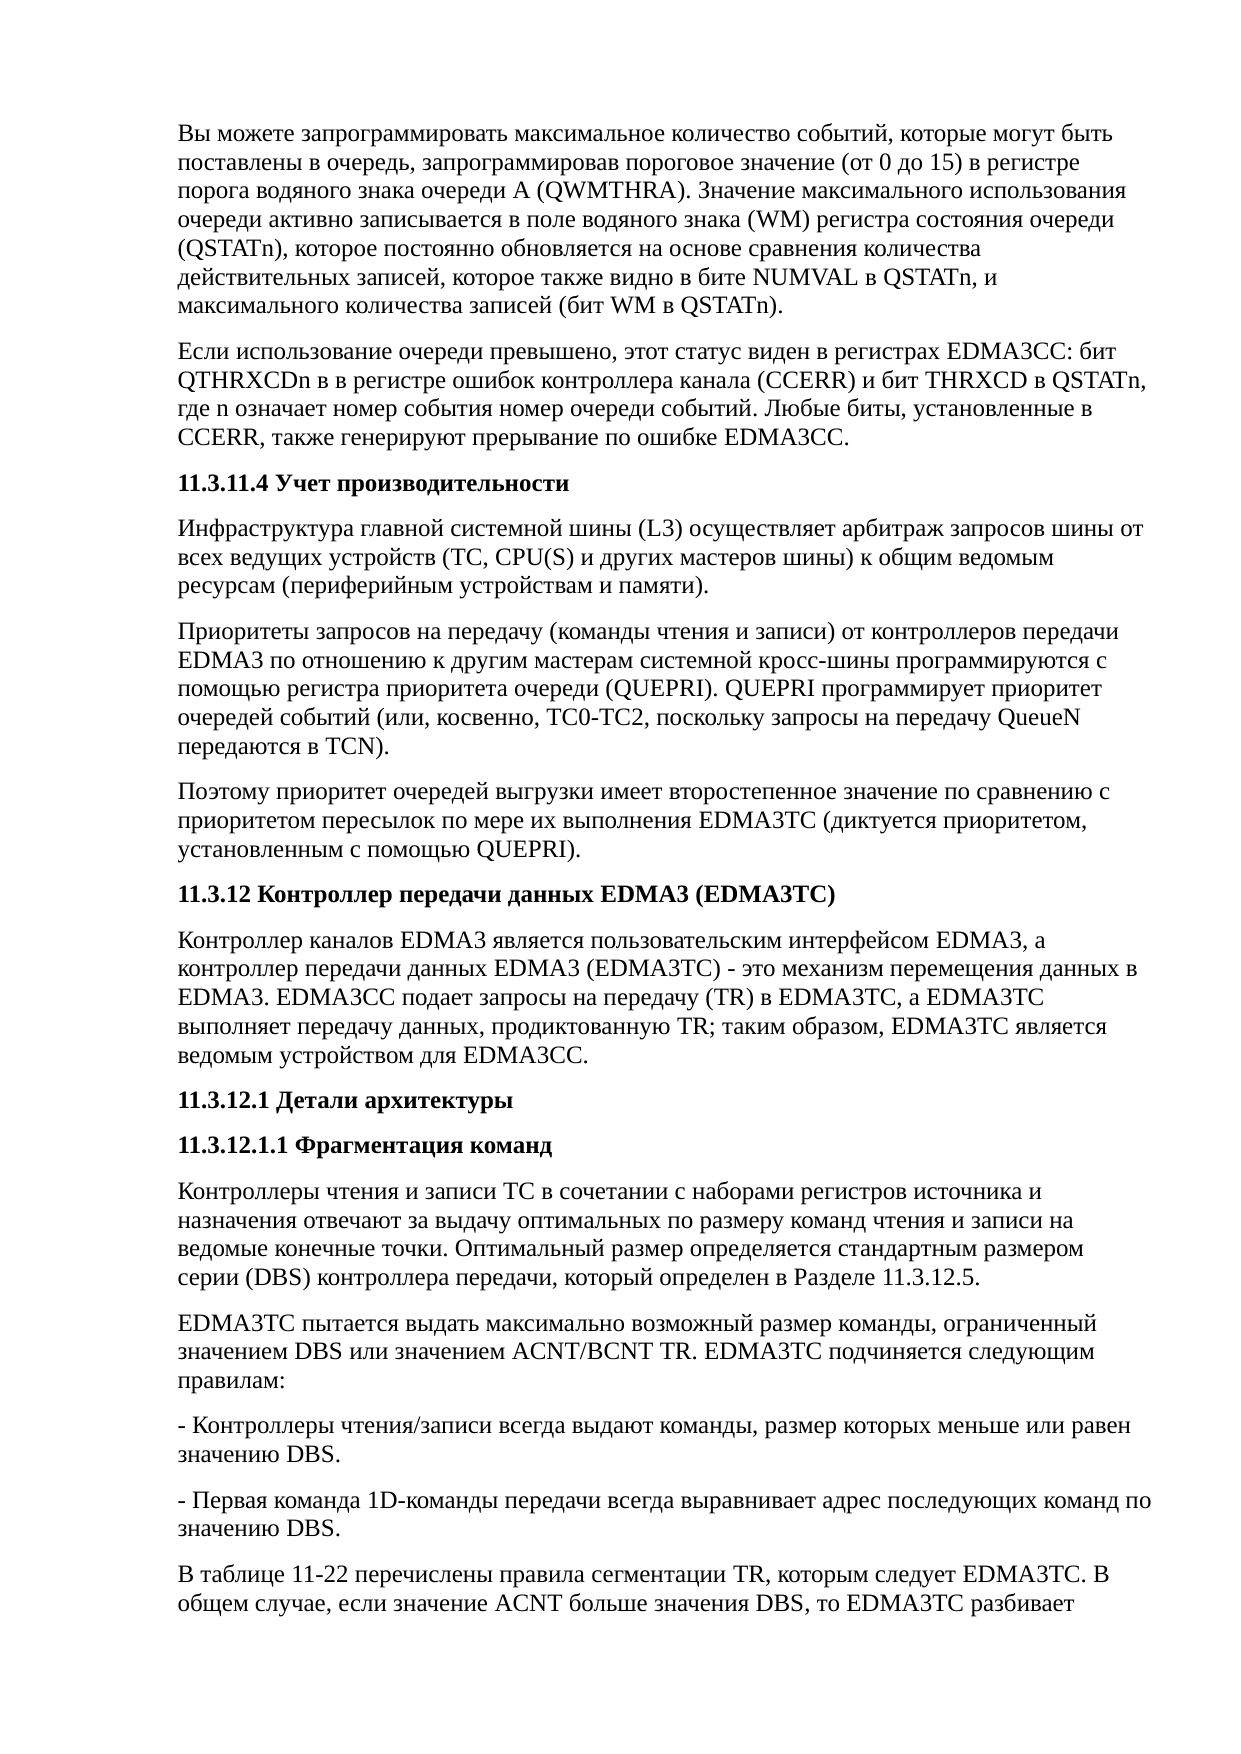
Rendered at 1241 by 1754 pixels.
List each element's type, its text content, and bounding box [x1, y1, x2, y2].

text 11.3.12.1.1 Фрагментация команд [177, 1131, 1152, 1159]
text 11.3.12 Контроллер передачи данных EDMA3 (EDMA3TC) [177, 879, 1152, 908]
text Если использование очереди превышено, этот статус виден в регистрах EDMA3CC: бит QTHRXCDn в в регистре ошибок контроллера канала (CCERR) и бит THRXCD в QSTATn, где n означает номер события номер очереди событий. Любые биты, установленные в CCERR, также генерируют прерывание по ошибке EDMA3CC. [177, 336, 1152, 451]
text Контроллер каналов EDMA3 является пользовательским интерфейсом EDMA3, а контроллер передачи данных EDMA3 (EDMA3TC) - это механизм перемещения данных в EDMA3. EDMA3CC подает запросы на передачу (TR) в EDMA3TC, а EDMA3TC выполняет передачу данных, продиктованную TR; таким образом, EDMA3TC является ведомым устройством для EDMA3CC. [177, 925, 1152, 1068]
text Вы можете запрограммировать максимальное количество событий, которые могут быть поставлены в очередь, запрограммировав пороговое значение (от 0 до 15) в регистре порога водяного знака очереди A (QWMTHRA). Значение максимального использования очереди активно записывается в поле водяного знака (WM) регистра состояния очереди (QSTATn), которое постоянно обновляется на основе сравнения количества действительных записей, которое также видно в бите NUMVAL в QSTATn, и максимального количества записей (бит WM в QSTATn). [177, 118, 1152, 319]
text - Первая команда 1D-команды передачи всегда выравнивает адрес последующих команд по значению DBS. [177, 1485, 1152, 1542]
text EDMA3TC пытается выдать максимально возможный размер команды, ограниченный значением DBS или значением ACNT/BCNT TR. EDMA3TC подчиняется следующим правилам: [177, 1308, 1152, 1394]
text - Контроллеры чтения/записи всегда выдают команды, размер которых меньше или равен значению DBS. [177, 1411, 1152, 1468]
text 11.3.11.4 Учет производительности [177, 468, 1152, 496]
text Инфраструктура главной системной шины (L3) осуществляет арбитраж запросов шины от всех ведущих устройств (TC, CPU(S) и других мастеров шины) к общим ведомым ресурсам (периферийным устройствам и памяти). [177, 513, 1152, 599]
text Приоритеты запросов на передачу (команды чтения и записи) от контроллеров передачи EDMA3 по отношению к другим мастерам системной кросс-шины программируются с помощью регистра приоритета очереди (QUEPRI). QUEPRI программирует приоритет очередей событий (или, косвенно, TC0-TC2, поскольку запросы на передачу QueueN передаются в TCN). [177, 616, 1152, 760]
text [177, 1559, 1152, 1616]
text Поэтому приоритет очередей выгрузки имеет второстепенное значение по сравнению с приоритетом пересылок по мере их выполнения EDMA3TC (диктуется приоритетом, установленным с помощью QUEPRI). [177, 776, 1152, 863]
text 11.3.12.1 Детали архитектуры [177, 1085, 1152, 1114]
text Контроллеры чтения и записи TC в сочетании с наборами регистров источника и назначения отвечают за выдачу оптимальных по размеру команд чтения и записи на ведомые конечные точки. Оптимальный размер определяется стандартным размером серии (DBS) контроллера передачи, который определен в Разделе 11.3.12.5. [177, 1176, 1152, 1291]
